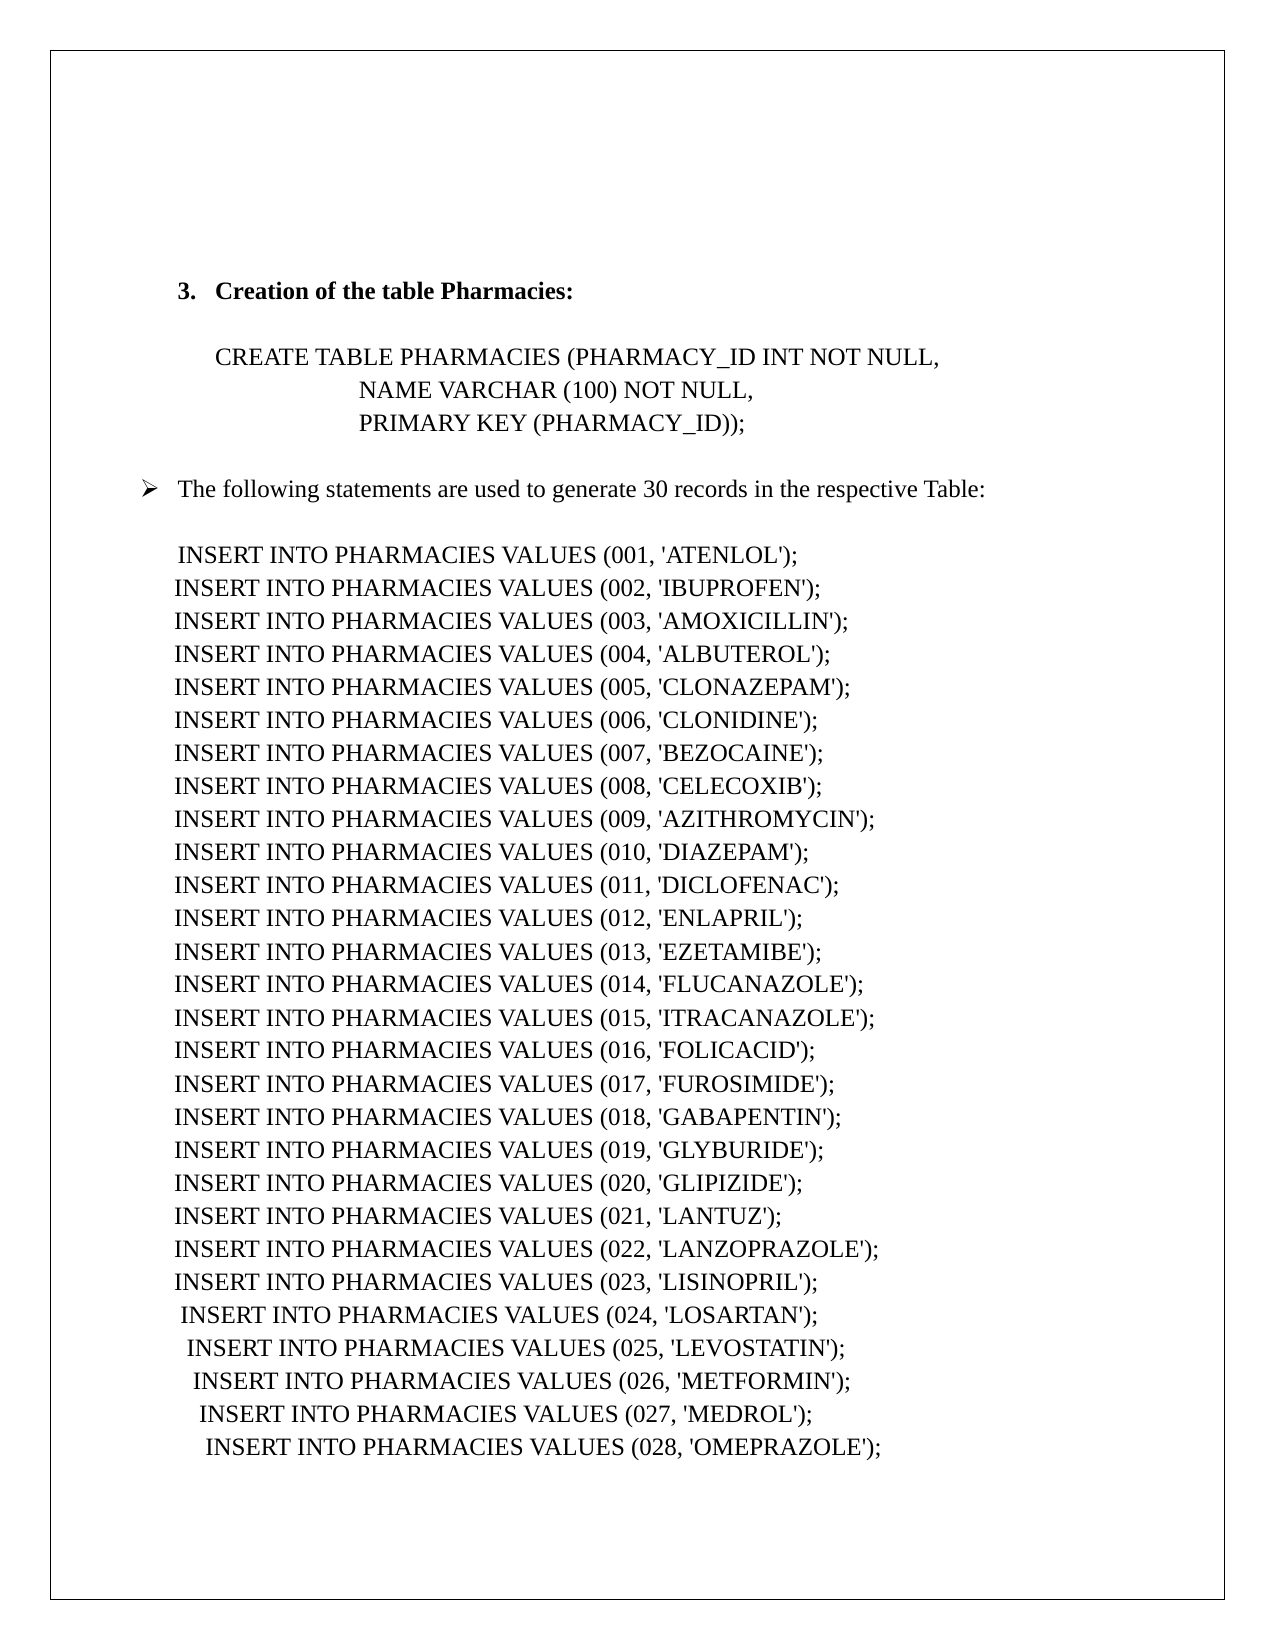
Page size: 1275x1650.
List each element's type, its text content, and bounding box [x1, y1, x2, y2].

list INSERT INTO PHARMACIES VALUES (014, 'FLUCANAZOLE'); [74, 969, 1144, 998]
list INSERT INTO PHARMACIES VALUES (017, 'FUROSIMIDE'); [74, 1069, 1144, 1097]
list INSERT INTO PHARMACIES VALUES (012, 'ENLAPRIL'); [74, 903, 1144, 932]
list INSERT INTO PHARMACIES VALUES (023, 'LISINOPRIL'); [74, 1267, 1144, 1296]
list INSERT INTO PHARMACIES VALUES (027, 'MEDROL'); [74, 1399, 1144, 1428]
list INSERT INTO PHARMACIES VALUES (028, 'OMEPRAZOLE'); [74, 1432, 1144, 1461]
list INSERT INTO PHARMACIES VALUES (002, 'IBUPROFEN'); [74, 573, 1144, 602]
list INSERT INTO PHARMACIES VALUES (019, 'GLYBURIDE'); [74, 1135, 1144, 1163]
list INSERT INTO PHARMACIES VALUES (008, 'CELECOXIB'); [74, 771, 1144, 800]
list INSERT INTO PHARMACIES VALUES (018, 'GABAPENTIN'); [74, 1102, 1144, 1130]
list The following statements are used to generate 30 records in the respective Table: [140, 474, 1144, 503]
list INSERT INTO PHARMACIES VALUES (009, 'AZITHROMYCIN'); [74, 804, 1144, 833]
list INSERT INTO PHARMACIES VALUES (021, 'LANTUZ'); [74, 1201, 1144, 1229]
list INSERT INTO PHARMACIES VALUES (001, 'ATENLOL'); [177, 540, 1144, 569]
list INSERT INTO PHARMACIES VALUES (011, 'DICLOFENAC'); [74, 871, 1144, 899]
list CREATE TABLE PHARMACIES (PHARMACY_ID INT NOT NULL, [215, 342, 1144, 371]
list INSERT INTO PHARMACIES VALUES (020, 'GLIPIZIDE'); [74, 1168, 1144, 1196]
list INSERT INTO PHARMACIES VALUES (024, 'LOSARTAN'); [74, 1300, 1144, 1328]
list INSERT INTO PHARMACIES VALUES (004, 'ALBUTEROL'); [74, 639, 1144, 668]
list PRIMARY KEY (PHARMACY_ID)); [215, 408, 1144, 437]
list INSERT INTO PHARMACIES VALUES (025, 'LEVOSTATIN'); [74, 1333, 1144, 1362]
list INSERT INTO PHARMACIES VALUES (015, 'ITRACANAZOLE'); [74, 1003, 1144, 1031]
list INSERT INTO PHARMACIES VALUES (007, 'BEZOCAINE'); [74, 738, 1144, 767]
list INSERT INTO PHARMACIES VALUES (022, 'LANZOPRAZOLE'); [74, 1234, 1144, 1262]
list INSERT INTO PHARMACIES VALUES (010, 'DIAZEPAM'); [74, 837, 1144, 866]
list INSERT INTO PHARMACIES VALUES (026, 'METFORMIN'); [74, 1366, 1144, 1394]
list INSERT INTO PHARMACIES VALUES (013, 'EZETAMIBE'); [74, 937, 1144, 965]
list INSERT INTO PHARMACIES VALUES (006, 'CLONIDINE'); [74, 705, 1144, 734]
list INSERT INTO PHARMACIES VALUES (003, 'AMOXICILLIN'); [74, 606, 1144, 635]
list INSERT INTO PHARMACIES VALUES (005, 'CLONAZEPAM'); [74, 672, 1144, 701]
list NAME VARCHAR (100) NOT NULL, [215, 375, 1144, 404]
list Creation of the table Pharmacies: [177, 276, 1144, 305]
list INSERT INTO PHARMACIES VALUES (016, 'FOLICACID'); [74, 1036, 1144, 1064]
